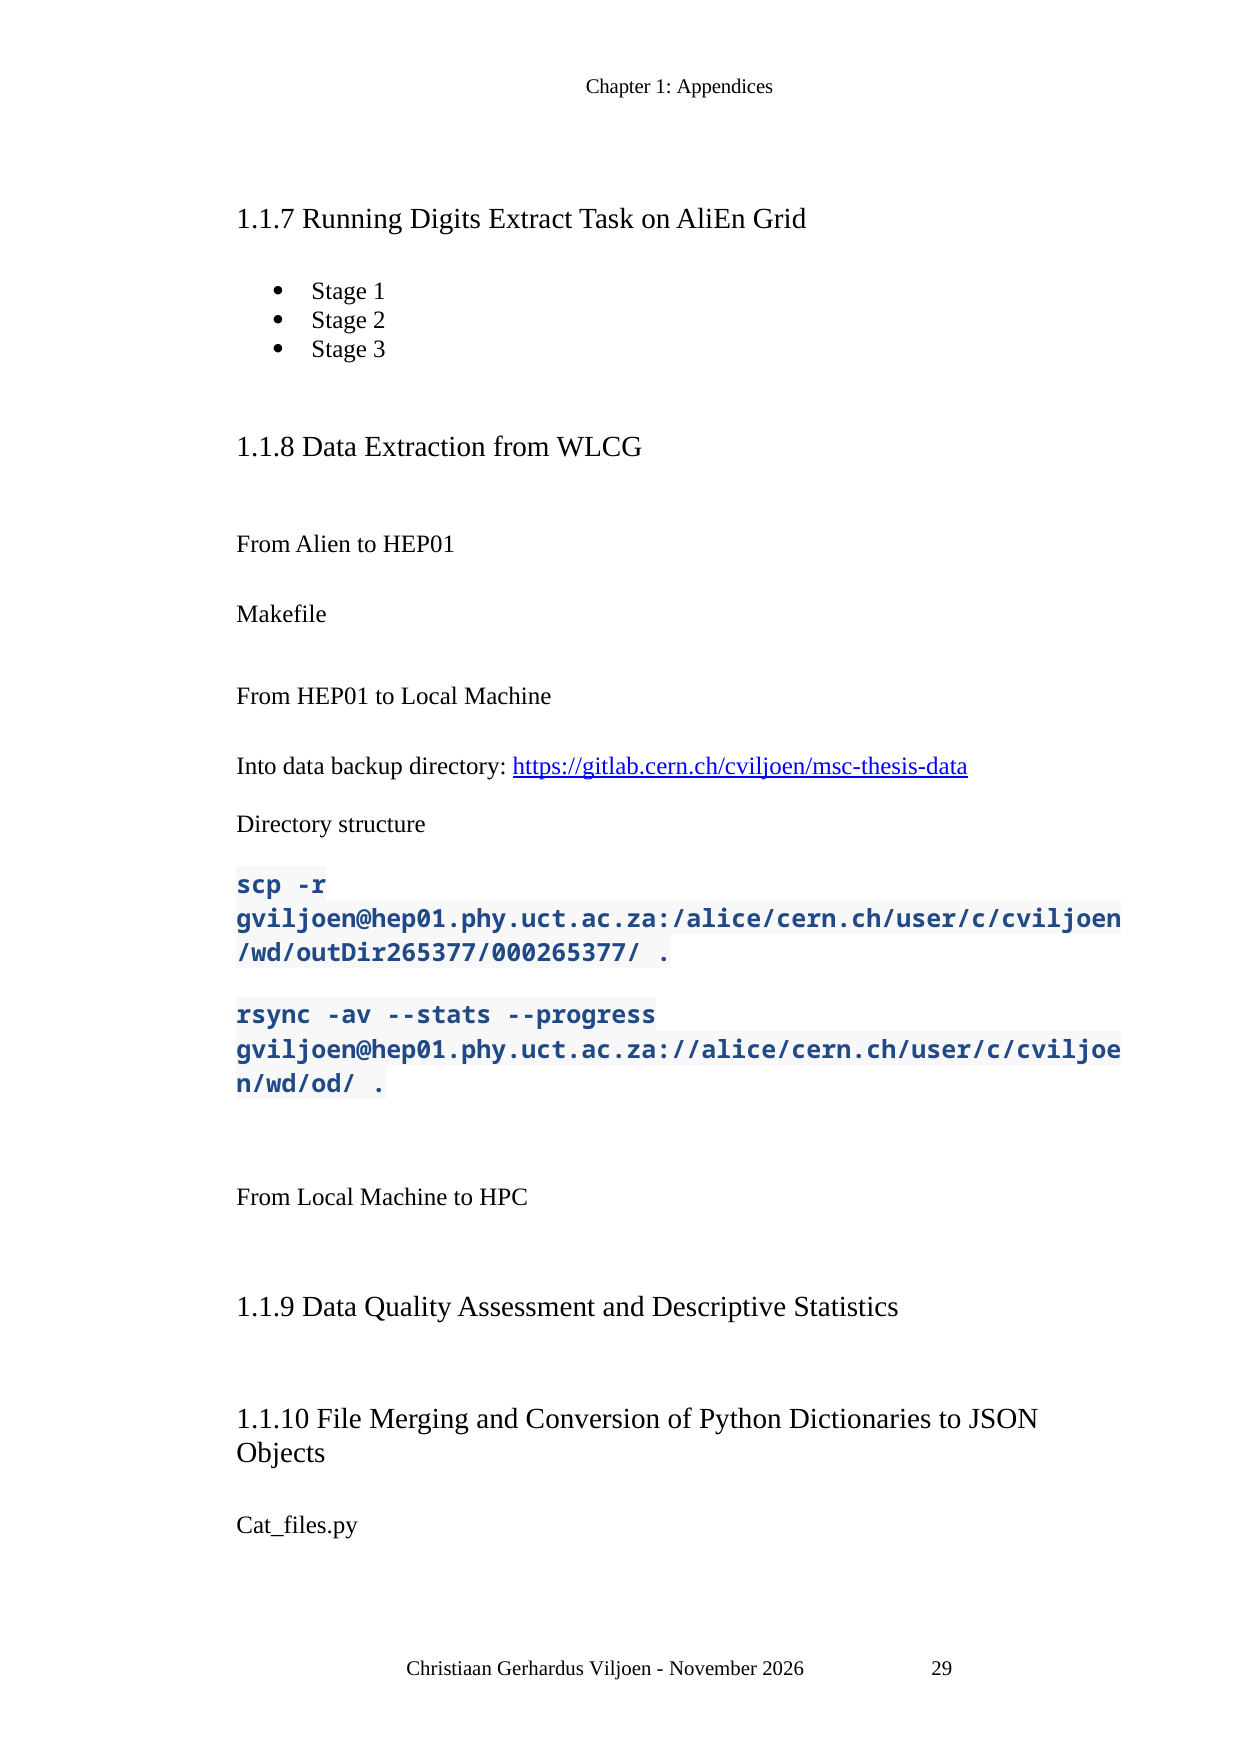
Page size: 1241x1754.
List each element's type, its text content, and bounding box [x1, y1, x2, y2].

subtitle From Local Machine to HPC [236, 1182, 1122, 1211]
subtitle From Alien to HEP01 [236, 529, 1122, 557]
list Stage 3 [274, 334, 1122, 363]
text rsync -av --stats --progress gviljoen@hep01.phy.uct.ac.za://alice/cern.ch/user/c/cviljoen/wd/od/ . [386, 997, 1122, 1099]
text scp -r gviljoen@hep01.phy.uct.ac.za:/alice/cern.ch/user/c/cviljoen/wd/outDir265377/000265377/ . [326, 866, 1122, 968]
subtitle Running Digits Extract Task on AliEn Grid [236, 202, 1122, 235]
subtitle From HEP01 to Local Machine [236, 681, 1122, 710]
text Directory structure [236, 809, 1122, 837]
list Stage 2 [274, 305, 1122, 334]
text Cat_files.py [236, 1510, 1122, 1539]
subtitle Data Quality Assessment and Descriptive Statistics [236, 1289, 1122, 1323]
text Into data backup directory: https://gitlab.cern.ch/cviljoen/msc-thesis-data [236, 751, 1122, 780]
list Stage 1 [274, 276, 1122, 305]
subtitle File Merging and Conversion of Python Dictionaries to JSON Objects [236, 1402, 1122, 1469]
subtitle Data Extraction from WLCG [236, 429, 1122, 462]
text Makefile [236, 599, 1122, 627]
